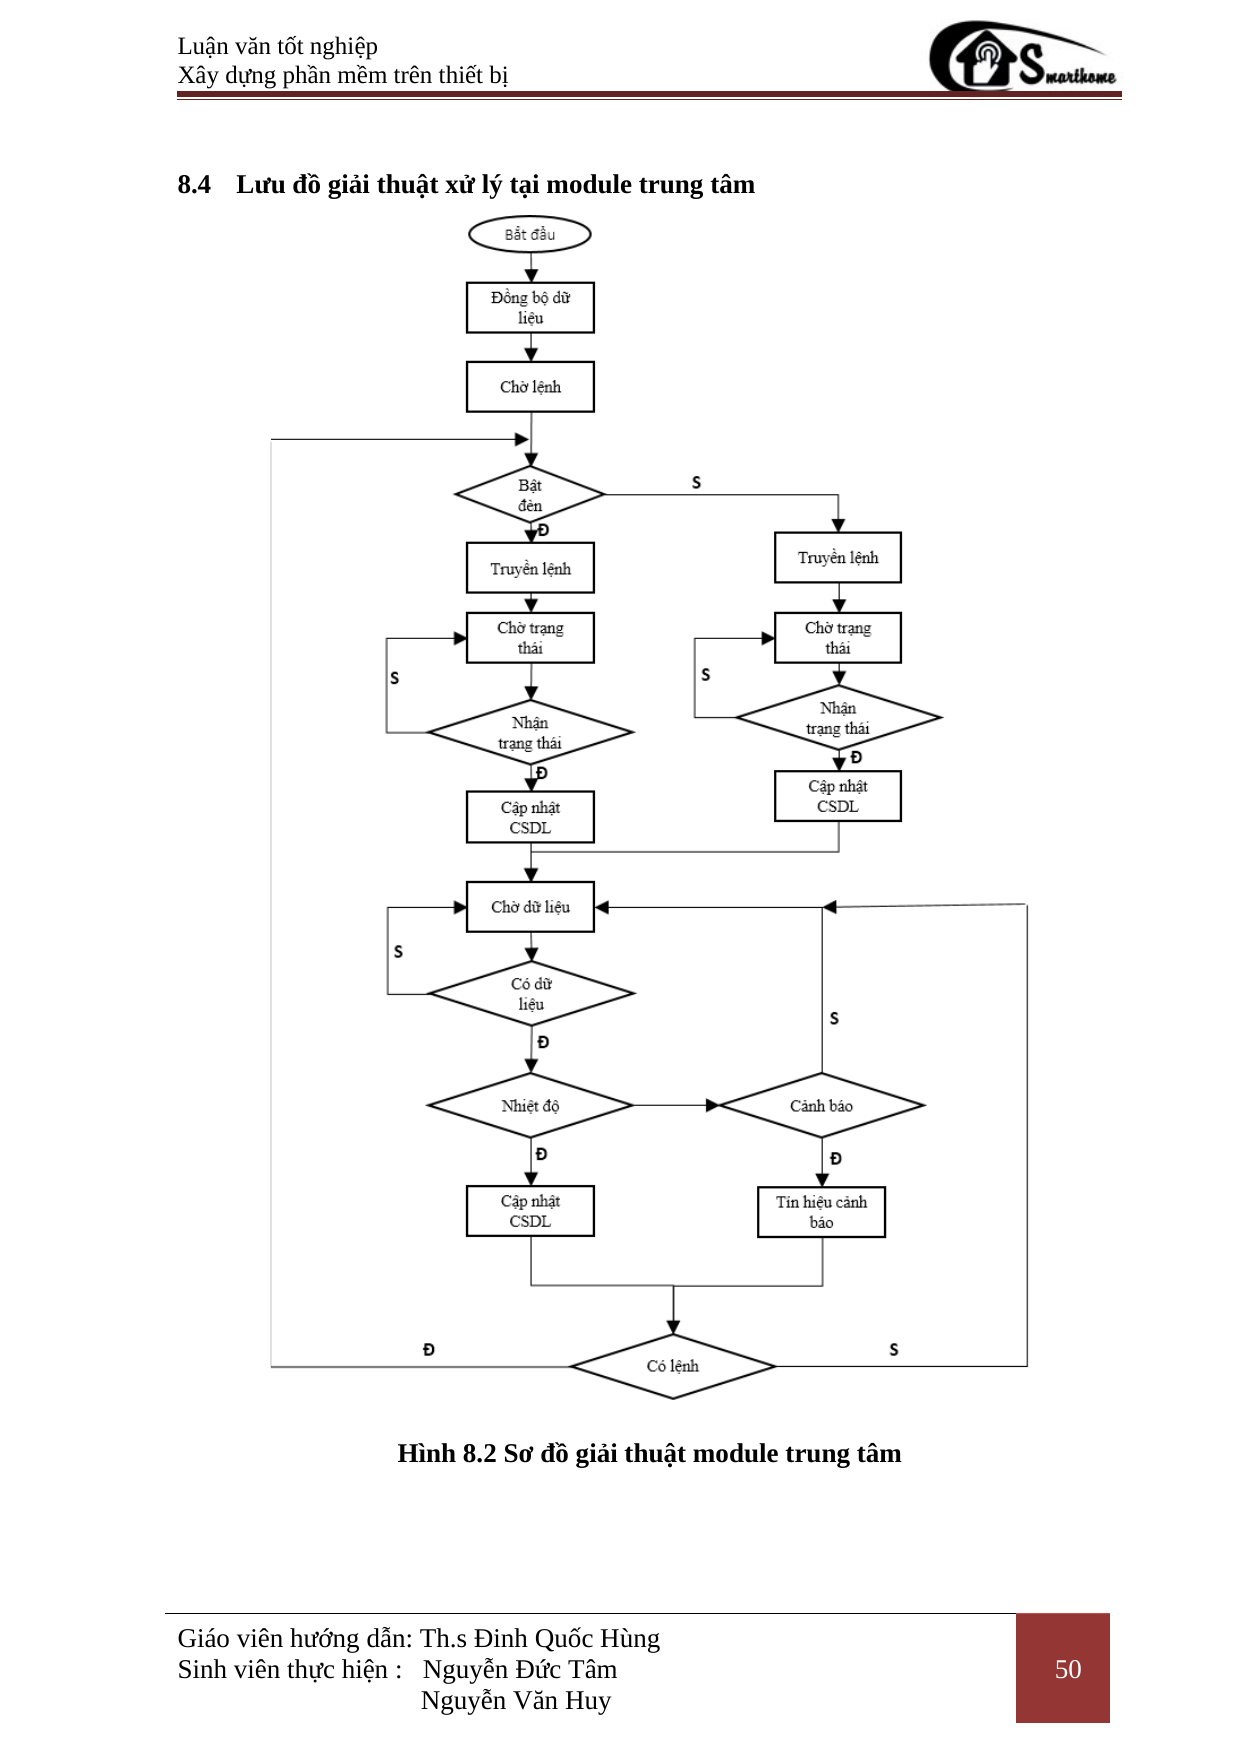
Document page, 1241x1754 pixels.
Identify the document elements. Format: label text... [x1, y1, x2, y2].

picture [270, 215, 1029, 1401]
text Hình 8.2 Sơ đồ giải thuật module trung tâm [177, 1437, 1122, 1468]
picture [919, 18, 1125, 99]
subtitle 8.4 Lưu đồ giải thuật xử lý tại module trung tâm [177, 168, 1122, 200]
